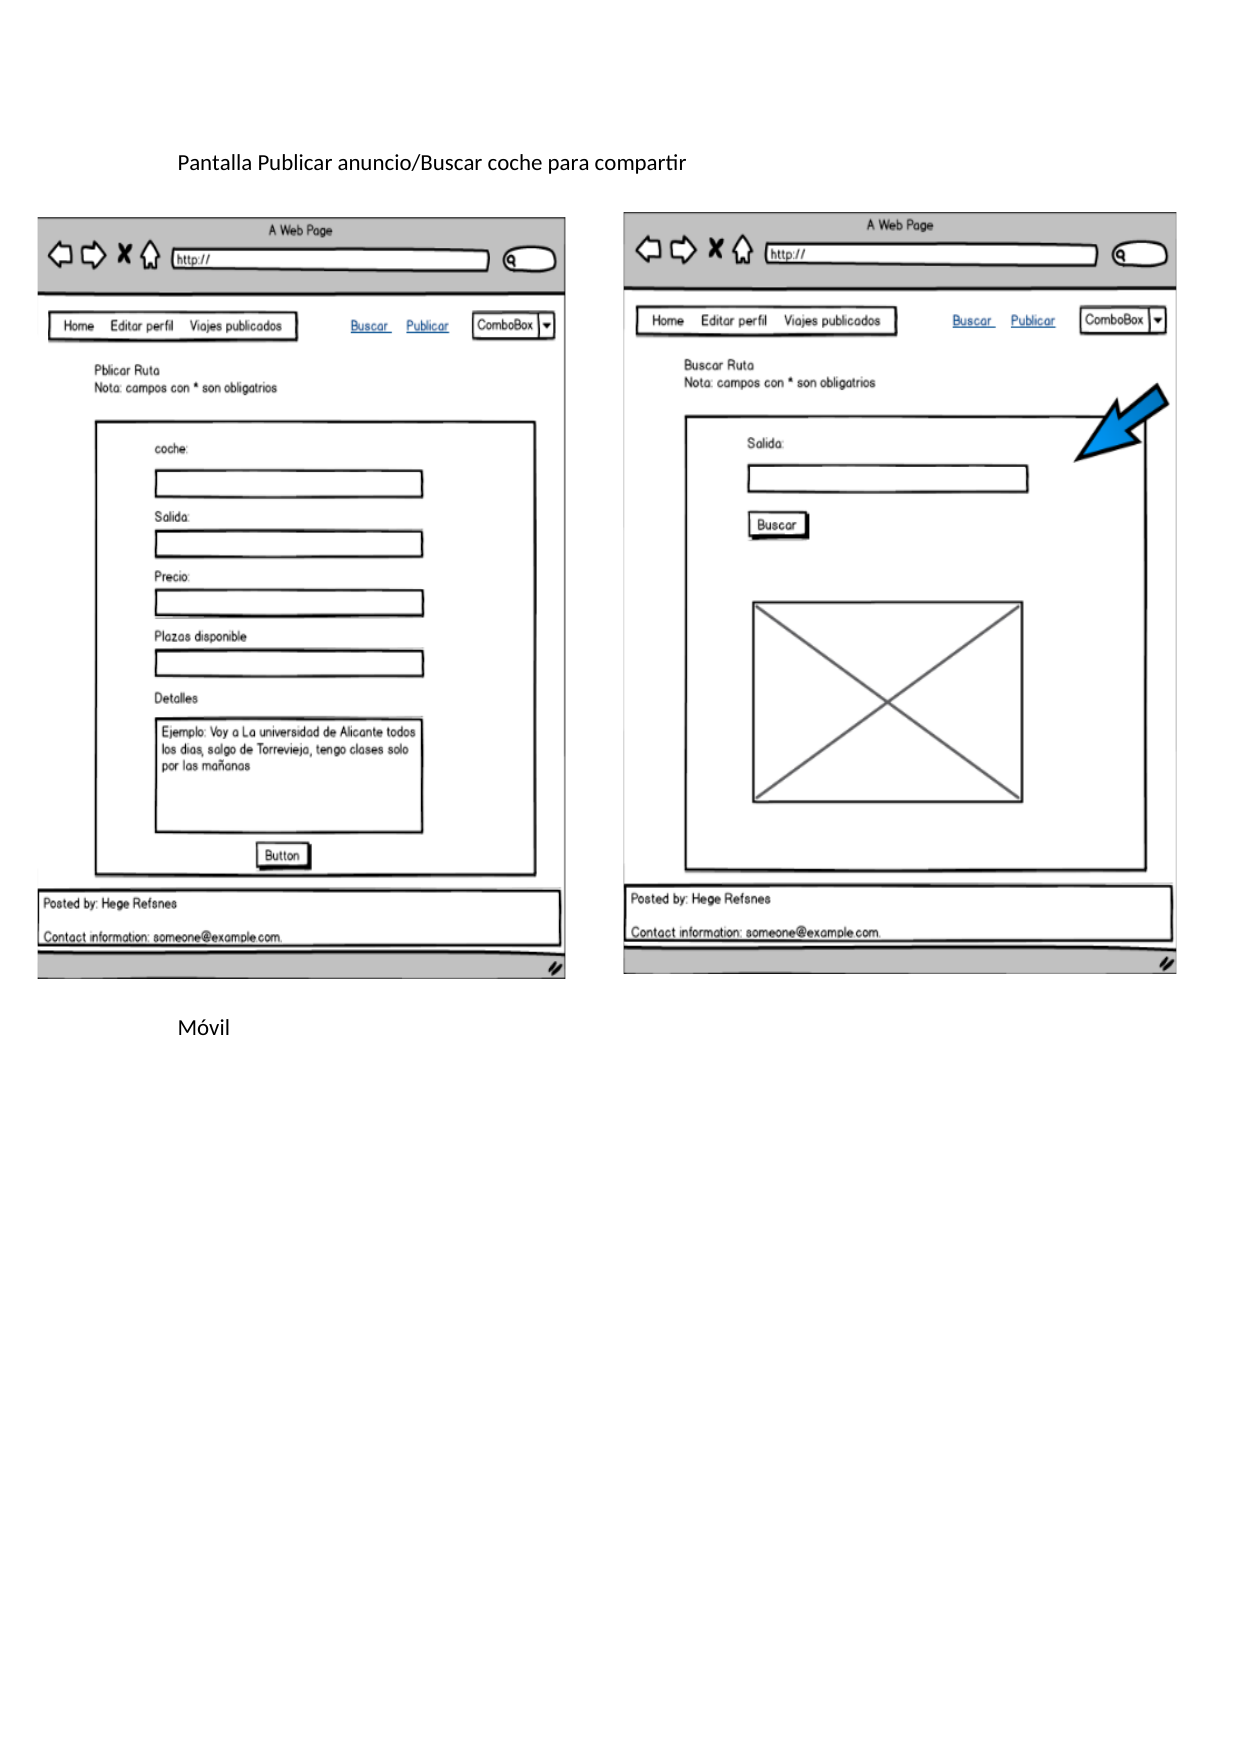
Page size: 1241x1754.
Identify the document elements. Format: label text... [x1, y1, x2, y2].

text Móvil [177, 784, 1063, 1041]
text Pantalla Publicar anuncio/Buscar coche para compartir [177, 148, 1063, 176]
picture [37, 217, 566, 979]
picture [623, 212, 1177, 974]
